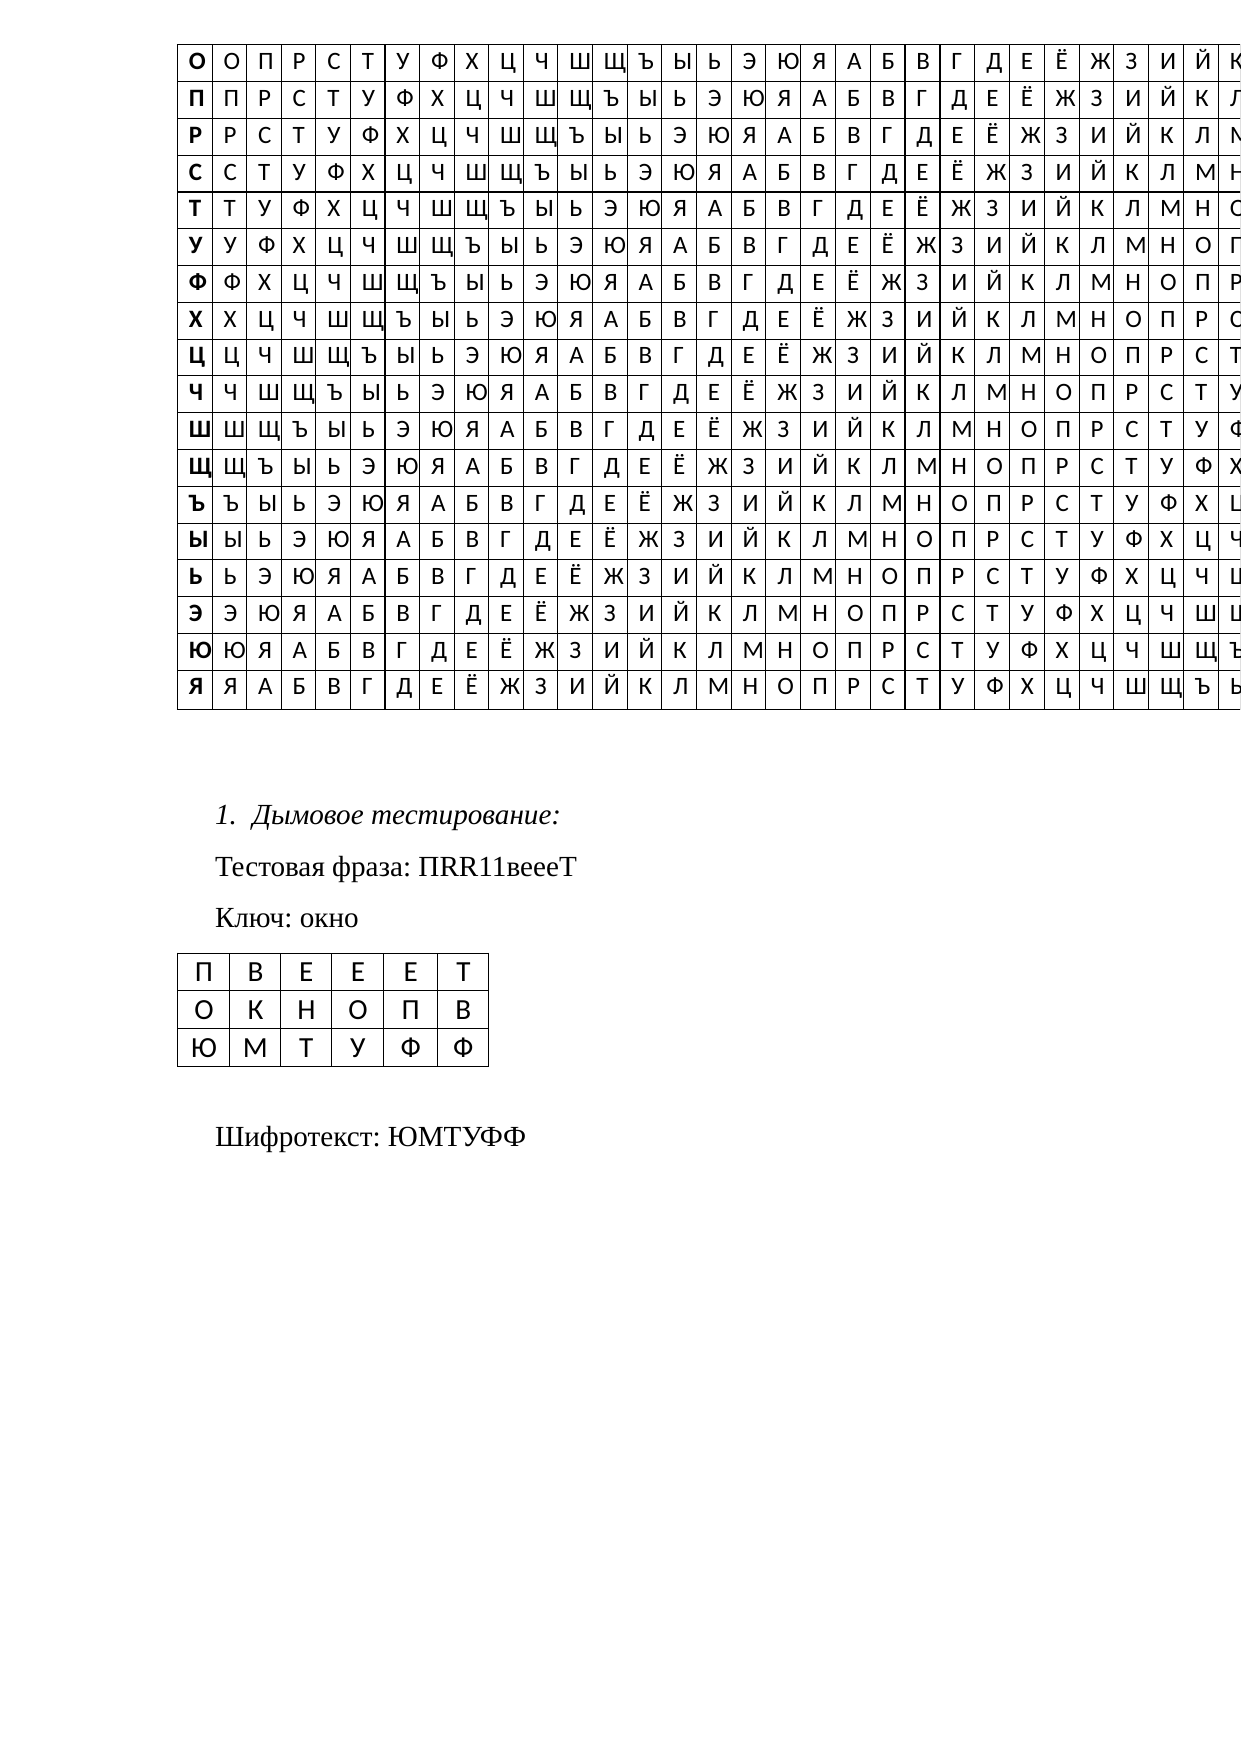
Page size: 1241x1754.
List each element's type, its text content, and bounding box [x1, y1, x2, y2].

table_cell Я [524, 340, 557, 375]
table_cell З [593, 597, 627, 633]
table_cell Е [558, 524, 592, 559]
table_cell Н [1080, 303, 1113, 338]
table_cell Р [1114, 376, 1148, 412]
table_cell Ш [455, 156, 488, 191]
table_cell С [282, 82, 315, 118]
table_cell Р [1080, 413, 1113, 449]
table_cell Н [871, 524, 904, 559]
table_cell А [351, 560, 384, 596]
table_cell П [836, 634, 870, 669]
table_cell Ч [1149, 597, 1183, 633]
table_cell Ц [213, 340, 246, 375]
table_cell Щ [524, 119, 557, 155]
table_cell Х [316, 193, 350, 228]
table_cell Э [351, 450, 384, 486]
table_cell Р [1219, 266, 1240, 302]
table_cell У [1219, 376, 1240, 412]
table_cell М [906, 450, 939, 486]
table_cell О [1184, 229, 1218, 265]
table_cell Б [871, 45, 904, 81]
table_cell Ж [871, 266, 904, 302]
table_cell Э [593, 193, 627, 228]
table_cell Ф [1184, 450, 1218, 486]
table_cell Х [1045, 634, 1079, 669]
table_cell Ж [1045, 82, 1079, 118]
table_cell Ъ [558, 119, 592, 155]
table_cell Т [282, 119, 315, 155]
table_cell Ю [732, 82, 765, 118]
table_cell У [178, 229, 212, 265]
table_cell Ф [386, 82, 419, 118]
table_cell В [662, 303, 696, 338]
table_cell Г [836, 156, 870, 191]
table_cell З [558, 634, 592, 669]
table_cell Н [1114, 266, 1148, 302]
table_cell К [732, 560, 765, 596]
table_cell П [801, 671, 835, 709]
table_cell Ъ [351, 340, 384, 375]
table_cell В [386, 597, 419, 633]
table_cell Р [1045, 450, 1079, 486]
table_cell Ж [732, 413, 765, 449]
table_cell Ж [1080, 45, 1113, 81]
table_cell У [1149, 450, 1183, 486]
table_cell Ж [697, 450, 731, 486]
table_cell Д [906, 119, 939, 155]
table_cell Р [1149, 340, 1183, 375]
table_cell И [975, 229, 1009, 265]
table_cell Ь [697, 45, 731, 81]
table_cell Ч [213, 376, 246, 412]
table_cell Г [593, 413, 627, 449]
table_cell Г [524, 487, 557, 522]
table_cell Ь [524, 229, 557, 265]
table_cell Ц [316, 229, 350, 265]
table_cell М [732, 634, 765, 669]
table_cell Э [178, 597, 212, 633]
table_cell Я [662, 193, 696, 228]
table_cell Ф [1114, 524, 1148, 559]
table_cell К [230, 991, 280, 1028]
table_cell У [941, 671, 974, 709]
table_cell Х [213, 303, 246, 338]
table_cell Т [1045, 524, 1079, 559]
table_cell М [1149, 193, 1183, 228]
table_cell И [1080, 119, 1113, 155]
table_cell Х [178, 303, 212, 338]
table_cell Щ [1219, 597, 1240, 633]
table_cell Ю [766, 45, 800, 81]
table_cell О [178, 991, 229, 1028]
table_cell И [766, 450, 800, 486]
table_cell Щ [178, 450, 212, 486]
table_cell Г [489, 524, 523, 559]
table_cell Л [836, 487, 870, 522]
table_cell В [524, 450, 557, 486]
table_cell Р [941, 560, 974, 596]
table_cell У [1184, 413, 1218, 449]
table_cell А [386, 524, 419, 559]
table_cell Л [1080, 229, 1113, 265]
table_cell Ф [1219, 413, 1240, 449]
table_cell О [213, 45, 246, 81]
table_cell Х [351, 156, 384, 191]
table_cell И [1149, 45, 1183, 81]
table_cell И [836, 376, 870, 412]
table_cell Ю [697, 119, 731, 155]
table_cell О [1045, 376, 1079, 412]
table_cell П [1045, 413, 1079, 449]
table_cell Д [975, 45, 1009, 81]
table_cell Д [871, 156, 904, 191]
table_cell Е [524, 560, 557, 596]
table_cell В [766, 193, 800, 228]
table_cell Ё [1045, 45, 1079, 81]
table_cell Н [975, 413, 1009, 449]
table_cell О [836, 597, 870, 633]
table_cell Я [455, 413, 488, 449]
table_header В [230, 954, 280, 990]
table_cell Ы [178, 524, 212, 559]
text Ключ: окно [215, 901, 1152, 934]
table_cell Э [732, 45, 765, 81]
table_cell Л [1045, 266, 1079, 302]
table_cell Л [1114, 193, 1148, 228]
table_cell Я [351, 524, 384, 559]
table_cell Щ [593, 45, 627, 81]
table_cell Е [489, 597, 523, 633]
table_cell Я [766, 82, 800, 118]
table_cell Н [732, 671, 765, 709]
table_cell Е [697, 376, 731, 412]
table_cell Р [836, 671, 870, 709]
table_cell Й [1114, 119, 1148, 155]
table_header Е [332, 954, 383, 990]
table_cell Щ [1149, 671, 1183, 709]
table_cell Э [662, 119, 696, 155]
table_cell Д [420, 634, 454, 669]
table_cell Ц [178, 340, 212, 375]
table_cell Н [281, 991, 331, 1028]
table_cell Л [801, 524, 835, 559]
table_cell А [524, 376, 557, 412]
table_cell Е [662, 413, 696, 449]
table_cell Ц [455, 82, 488, 118]
table_cell И [871, 340, 904, 375]
table_cell Б [732, 193, 765, 228]
table_cell А [420, 487, 454, 522]
table_cell С [906, 634, 939, 669]
table_cell Б [351, 597, 384, 633]
table_cell С [316, 45, 350, 81]
table_cell Щ [213, 450, 246, 486]
table_cell М [1184, 156, 1218, 191]
table_cell Я [801, 45, 835, 81]
table_cell Ф [438, 1029, 488, 1066]
table_cell Ж [836, 303, 870, 338]
table_cell Ц [1114, 597, 1148, 633]
table_cell Ё [836, 266, 870, 302]
table_cell Ъ [420, 266, 454, 302]
table_cell Й [1080, 156, 1113, 191]
table_cell К [697, 597, 731, 633]
table_cell Ы [420, 303, 454, 338]
table_cell Ё [871, 229, 904, 265]
table_cell К [1045, 229, 1079, 265]
table_cell Я [489, 376, 523, 412]
table_cell Е [975, 82, 1009, 118]
table_cell И [1045, 156, 1079, 191]
table_cell Ы [558, 156, 592, 191]
table_cell Ж [1010, 119, 1044, 155]
table_cell Д [386, 671, 419, 709]
table_cell Ж [524, 634, 557, 669]
table_cell Ы [662, 45, 696, 81]
table_cell Ъ [386, 303, 419, 338]
table_cell Л [906, 413, 939, 449]
table_cell Щ [351, 303, 384, 338]
table_cell Ъ [593, 82, 627, 118]
table_cell Й [628, 634, 661, 669]
table_cell У [332, 1029, 383, 1066]
table_cell Д [558, 487, 592, 522]
table_cell Э [697, 82, 731, 118]
table_cell Т [247, 156, 281, 191]
table_cell Б [801, 119, 835, 155]
table_cell Ш [489, 119, 523, 155]
table_cell Х [1184, 487, 1218, 522]
table_cell Ц [1045, 671, 1079, 709]
table_cell Ы [524, 193, 557, 228]
table_cell Р [975, 524, 1009, 559]
table_cell Щ [282, 376, 315, 412]
table_cell Ч [316, 266, 350, 302]
table_cell Ч [386, 193, 419, 228]
table_cell Ъ [213, 487, 246, 522]
table_cell У [1010, 597, 1044, 633]
table_cell Х [1010, 671, 1044, 709]
table_cell Э [558, 229, 592, 265]
table_cell А [593, 303, 627, 338]
table_cell Д [455, 597, 488, 633]
table_cell О [1010, 413, 1044, 449]
table_cell У [282, 156, 315, 191]
table_cell Ф [1010, 634, 1044, 669]
table_cell И [801, 413, 835, 449]
table_cell Б [593, 340, 627, 375]
table_cell Е [1010, 45, 1044, 81]
table_cell Ю [316, 524, 350, 559]
table_header Е [384, 954, 437, 990]
table_cell Д [489, 560, 523, 596]
table_cell Б [282, 671, 315, 709]
table_cell Е [941, 119, 974, 155]
table_cell Ж [801, 340, 835, 375]
table_cell Ы [213, 524, 246, 559]
table_cell Г [697, 303, 731, 338]
table_cell Р [906, 597, 939, 633]
table_cell Э [628, 156, 661, 191]
table_cell С [1219, 303, 1240, 338]
table_cell Ю [489, 340, 523, 375]
table_cell Е [455, 634, 488, 669]
table_cell Й [1149, 82, 1183, 118]
table_cell Ц [1219, 487, 1240, 522]
table_cell Й [593, 671, 627, 709]
table_cell Й [871, 376, 904, 412]
table_cell Ф [1045, 597, 1079, 633]
table_cell Е [732, 340, 765, 375]
table_header П [178, 954, 229, 990]
table_cell С [1114, 413, 1148, 449]
table_cell Ш [213, 413, 246, 449]
table_cell П [941, 524, 974, 559]
table_cell Е [801, 266, 835, 302]
table_cell У [213, 229, 246, 265]
table_cell С [247, 119, 281, 155]
table_cell С [1010, 524, 1044, 559]
table_cell Ю [524, 303, 557, 338]
table_cell Ч [455, 119, 488, 155]
table_cell П [1080, 376, 1113, 412]
table_cell Ц [1149, 560, 1183, 596]
table_cell И [1010, 193, 1044, 228]
table_cell М [230, 1029, 280, 1066]
table_cell Ь [489, 266, 523, 302]
table_cell З [801, 376, 835, 412]
table_cell Ю [593, 229, 627, 265]
table_cell И [593, 634, 627, 669]
table_cell Т [1114, 450, 1148, 486]
table_cell У [1045, 560, 1079, 596]
table_cell А [455, 450, 488, 486]
table_cell Й [1045, 193, 1079, 228]
table_cell З [975, 193, 1009, 228]
table_cell Р [247, 82, 281, 118]
table_cell Х [1219, 450, 1240, 486]
table_cell Х [282, 229, 315, 265]
table_cell Г [351, 671, 384, 709]
table_cell Т [1080, 487, 1113, 522]
table_cell Ы [386, 340, 419, 375]
table_cell Ш [1149, 634, 1183, 669]
table_cell Ч [524, 45, 557, 81]
table_cell Г [628, 376, 661, 412]
table_cell Ь [593, 156, 627, 191]
table_cell И [1114, 82, 1148, 118]
table_cell О [332, 991, 383, 1028]
table_cell А [282, 634, 315, 669]
table_cell З [662, 524, 696, 559]
table_cell А [836, 45, 870, 81]
table_cell Ч [247, 340, 281, 375]
table_cell У [975, 634, 1009, 669]
table_cell У [351, 82, 384, 118]
table_cell Ё [455, 671, 488, 709]
table_cell Ш [1114, 671, 1148, 709]
table_cell К [1184, 82, 1218, 118]
table_cell З [1045, 119, 1079, 155]
table_cell Ж [975, 156, 1009, 191]
table_cell Ж [593, 560, 627, 596]
table_cell К [1114, 156, 1148, 191]
table_cell Ъ [489, 193, 523, 228]
table_cell М [836, 524, 870, 559]
table_cell К [1080, 193, 1113, 228]
table_cell П [906, 560, 939, 596]
table_cell А [558, 340, 592, 375]
table_cell Ь [662, 82, 696, 118]
table_cell К [871, 413, 904, 449]
table_cell Ё [766, 340, 800, 375]
table_cell Ч [178, 376, 212, 412]
table_cell Х [1114, 560, 1148, 596]
table_cell Я [282, 597, 315, 633]
table_cell Ц [247, 303, 281, 338]
table_cell О [766, 671, 800, 709]
table_cell Ш [351, 266, 384, 302]
table_cell Й [941, 303, 974, 338]
table_cell Ц [420, 119, 454, 155]
table_cell Й [975, 266, 1009, 302]
table_cell П [1184, 266, 1218, 302]
table_cell В [906, 45, 939, 81]
table_cell Ю [455, 376, 488, 412]
table_cell Ь [316, 450, 350, 486]
table_cell У [386, 45, 419, 81]
table_cell Ъ [178, 487, 212, 522]
table_cell В [836, 119, 870, 155]
table_cell Ъ [282, 413, 315, 449]
table_cell Г [871, 119, 904, 155]
table_cell И [662, 560, 696, 596]
table_cell Э [455, 340, 488, 375]
table_cell Щ [1184, 634, 1218, 669]
table_cell Ц [282, 266, 315, 302]
table_cell Ж [628, 524, 661, 559]
table_cell К [662, 634, 696, 669]
table_cell Т [906, 671, 939, 709]
table_cell К [766, 524, 800, 559]
table_cell М [941, 413, 974, 449]
table_cell С [975, 560, 1009, 596]
table_cell Ю [386, 450, 419, 486]
table_cell Ё [941, 156, 974, 191]
table_cell Й [662, 597, 696, 633]
table_cell Ы [247, 487, 281, 522]
table_cell Д [941, 82, 974, 118]
table_cell Т [316, 82, 350, 118]
table_cell О [1219, 193, 1240, 228]
table_cell Ю [247, 597, 281, 633]
table_cell Ё [732, 376, 765, 412]
table_cell Э [489, 303, 523, 338]
table_cell Н [801, 597, 835, 633]
table_cell Б [558, 376, 592, 412]
table_cell Ч [351, 229, 384, 265]
table_cell Ш [282, 340, 315, 375]
table_cell Й [732, 524, 765, 559]
table_cell И [558, 671, 592, 709]
table_cell Н [1184, 193, 1218, 228]
table_cell Ф [213, 266, 246, 302]
table_cell Ё [628, 487, 661, 522]
table_cell Ё [662, 450, 696, 486]
table_cell Б [455, 487, 488, 522]
table_cell П [247, 45, 281, 81]
table_cell Н [1045, 340, 1079, 375]
table_cell Ь [247, 524, 281, 559]
table_cell Ы [628, 82, 661, 118]
table_cell Б [489, 450, 523, 486]
table_cell Т [1149, 413, 1183, 449]
table_cell Ь [455, 303, 488, 338]
table_cell М [1045, 303, 1079, 338]
table_cell Ь [558, 193, 592, 228]
table_cell Й [836, 413, 870, 449]
table_cell Т [1010, 560, 1044, 596]
table_cell Ж [489, 671, 523, 709]
table_cell Л [1219, 82, 1240, 118]
table_cell Л [732, 597, 765, 633]
table_cell Й [906, 340, 939, 375]
table_cell Ю [178, 634, 212, 669]
table_cell Я [732, 119, 765, 155]
table_cell Ъ [455, 229, 488, 265]
table_cell О [871, 560, 904, 596]
table_cell Ь [351, 413, 384, 449]
table_cell О [1080, 340, 1113, 375]
table_cell П [384, 991, 437, 1028]
table_cell К [975, 303, 1009, 338]
table_cell Я [628, 229, 661, 265]
table_cell К [906, 376, 939, 412]
table_cell Р [1010, 487, 1044, 522]
table_cell Щ [558, 82, 592, 118]
table_cell Ё [697, 413, 731, 449]
table_cell Г [662, 340, 696, 375]
table_cell Ж [766, 376, 800, 412]
table_cell Г [941, 45, 974, 81]
table_cell Р [178, 119, 212, 155]
table_cell Ы [489, 229, 523, 265]
table_cell Л [662, 671, 696, 709]
table_cell М [766, 597, 800, 633]
table_cell Н [1149, 229, 1183, 265]
table_cell Й [697, 560, 731, 596]
table_cell У [316, 119, 350, 155]
table_cell К [628, 671, 661, 709]
table_cell Щ [316, 340, 350, 375]
table_cell А [628, 266, 661, 302]
table_cell М [975, 376, 1009, 412]
table_cell Д [628, 413, 661, 449]
table_cell Я [697, 156, 731, 191]
table_cell Й [1184, 45, 1218, 81]
table_cell Ф [1080, 560, 1113, 596]
table_cell Л [1184, 119, 1218, 155]
table_cell И [628, 597, 661, 633]
table_cell Р [871, 634, 904, 669]
table_cell З [524, 671, 557, 709]
table_cell Э [524, 266, 557, 302]
table_cell Т [351, 45, 384, 81]
table_cell Б [766, 156, 800, 191]
table_cell Н [836, 560, 870, 596]
table_cell Ж [906, 229, 939, 265]
table_cell Ф [420, 45, 454, 81]
table_cell Ю [628, 193, 661, 228]
table_cell Ш [316, 303, 350, 338]
table_cell З [941, 229, 974, 265]
table_cell Е [593, 487, 627, 522]
table_cell Ю [213, 634, 246, 669]
table_cell Г [455, 560, 488, 596]
table_cell С [871, 671, 904, 709]
table_cell В [593, 376, 627, 412]
table_cell П [871, 597, 904, 633]
table_cell Ы [593, 119, 627, 155]
table_cell Ь [386, 376, 419, 412]
table_cell Х [1149, 524, 1183, 559]
table_cell А [662, 229, 696, 265]
table_cell З [1114, 45, 1148, 81]
table_cell Э [282, 524, 315, 559]
table_cell Ш [558, 45, 592, 81]
table_cell М [1114, 229, 1148, 265]
table_cell Г [420, 597, 454, 633]
table_cell Р [213, 119, 246, 155]
table_cell Г [801, 193, 835, 228]
table_cell В [455, 524, 488, 559]
table_cell Д [593, 450, 627, 486]
table_cell Д [662, 376, 696, 412]
table_cell К [1010, 266, 1044, 302]
table_cell С [178, 156, 212, 191]
table_cell Т [281, 1029, 331, 1066]
table_cell Е [766, 303, 800, 338]
table_cell Я [420, 450, 454, 486]
table_cell А [801, 82, 835, 118]
table_cell Щ [455, 193, 488, 228]
table_cell Ё [975, 119, 1009, 155]
table_cell Д [524, 524, 557, 559]
table_cell О [975, 450, 1009, 486]
table_cell Л [766, 560, 800, 596]
table_cell С [1080, 450, 1113, 486]
table_cell М [1010, 340, 1044, 375]
table_cell Н [766, 634, 800, 669]
table_cell А [489, 413, 523, 449]
table_cell П [1219, 229, 1240, 265]
table_cell Ч [1114, 634, 1148, 669]
table_cell Ф [384, 1029, 437, 1066]
table_cell Щ [420, 229, 454, 265]
table_cell Б [524, 413, 557, 449]
table_cell Ш [524, 82, 557, 118]
table_cell О [178, 45, 212, 81]
table_cell Д [836, 193, 870, 228]
table_cell К [801, 487, 835, 522]
table_cell М [1219, 119, 1240, 155]
table_cell Б [316, 634, 350, 669]
table_cell С [213, 156, 246, 191]
table_cell Р [282, 45, 315, 81]
table_cell Ю [282, 560, 315, 596]
table_cell У [1080, 524, 1113, 559]
table_cell Ц [1184, 524, 1218, 559]
table_cell З [836, 340, 870, 375]
table_cell Т [975, 597, 1009, 633]
table_cell Ы [1219, 671, 1240, 709]
table_cell В [697, 266, 731, 302]
table_cell С [1149, 376, 1183, 412]
table_cell Т [213, 193, 246, 228]
table_cell Ю [351, 487, 384, 522]
table_cell П [1010, 450, 1044, 486]
table_cell А [766, 119, 800, 155]
table_cell В [438, 991, 488, 1028]
table_cell Ш [1219, 560, 1240, 596]
table_header Т [438, 954, 488, 990]
table_cell Г [558, 450, 592, 486]
table_cell Д [732, 303, 765, 338]
table_cell Д [766, 266, 800, 302]
table_cell Ш [420, 193, 454, 228]
table_cell Я [213, 671, 246, 709]
table_cell Т [178, 193, 212, 228]
table_cell М [697, 671, 731, 709]
table_cell Ц [1080, 634, 1113, 669]
table_cell Б [628, 303, 661, 338]
table_cell Ч [1080, 671, 1113, 709]
table_cell Я [247, 634, 281, 669]
table_cell Ц [386, 156, 419, 191]
table_cell Е [628, 450, 661, 486]
table_cell Х [420, 82, 454, 118]
table_cell Ъ [628, 45, 661, 81]
table_cell З [1080, 82, 1113, 118]
table_cell Ф [178, 266, 212, 302]
table_cell Е [871, 193, 904, 228]
table_cell Я [386, 487, 419, 522]
text Тестовая фраза: ПRR11веееТ [215, 849, 1152, 882]
table_cell Ь [282, 487, 315, 522]
table_cell Э [213, 597, 246, 633]
table_cell В [628, 340, 661, 375]
table_cell Ю [558, 266, 592, 302]
table_cell А [697, 193, 731, 228]
table_cell В [316, 671, 350, 709]
table_cell Ш [178, 413, 212, 449]
table_cell Й [1010, 229, 1044, 265]
table_cell Ф [1149, 487, 1183, 522]
table_cell Ь [213, 560, 246, 596]
table_cell Б [662, 266, 696, 302]
table_cell У [247, 193, 281, 228]
table_cell В [420, 560, 454, 596]
table_cell Ё [593, 524, 627, 559]
table_cell Й [766, 487, 800, 522]
table_cell Н [1010, 376, 1044, 412]
table_cell Ъ [1219, 634, 1240, 669]
table_cell В [732, 229, 765, 265]
table_cell Ш [247, 376, 281, 412]
table_cell Р [1184, 303, 1218, 338]
table_cell Ж [558, 597, 592, 633]
table_cell О [1114, 303, 1148, 338]
table_cell У [1114, 487, 1148, 522]
table_cell В [351, 634, 384, 669]
table_cell П [213, 82, 246, 118]
table_cell И [732, 487, 765, 522]
table_cell З [628, 560, 661, 596]
table_cell К [941, 340, 974, 375]
table_cell Й [801, 450, 835, 486]
list Дымовое тестирование: [215, 797, 1152, 830]
table_cell Щ [489, 156, 523, 191]
table_cell Ь [420, 340, 454, 375]
table_cell Ё [524, 597, 557, 633]
table_cell П [975, 487, 1009, 522]
table_cell Ч [420, 156, 454, 191]
table_cell Ч [282, 303, 315, 338]
table_cell Ф [316, 156, 350, 191]
table_cell М [871, 487, 904, 522]
table_cell С [1045, 487, 1079, 522]
table_cell Ю [662, 156, 696, 191]
table_cell Ф [351, 119, 384, 155]
table_cell Ё [1010, 82, 1044, 118]
table_cell Б [697, 229, 731, 265]
table_cell Э [247, 560, 281, 596]
table_cell Ё [801, 303, 835, 338]
table_cell Ь [178, 560, 212, 596]
table_cell З [732, 450, 765, 486]
table_cell Ф [282, 193, 315, 228]
table_cell Т [941, 634, 974, 669]
table_cell Ж [941, 193, 974, 228]
table_cell Ъ [524, 156, 557, 191]
table_cell А [247, 671, 281, 709]
table_cell Д [801, 229, 835, 265]
table_cell Ъ [316, 376, 350, 412]
table_cell Ы [351, 376, 384, 412]
table_cell З [697, 487, 731, 522]
table_cell Л [697, 634, 731, 669]
table_cell Ы [455, 266, 488, 302]
table_cell И [906, 303, 939, 338]
table_cell Ю [178, 1029, 229, 1066]
table_cell М [1080, 266, 1113, 302]
table_cell Я [593, 266, 627, 302]
table_cell Б [420, 524, 454, 559]
table_cell Д [697, 340, 731, 375]
table_cell Т [1219, 340, 1240, 375]
table_cell К [836, 450, 870, 486]
table_cell О [801, 634, 835, 669]
table_cell Ы [282, 450, 315, 486]
table_cell Х [247, 266, 281, 302]
table_cell Ч [1219, 524, 1240, 559]
table_cell Л [1010, 303, 1044, 338]
table_cell А [316, 597, 350, 633]
table_cell Ф [247, 229, 281, 265]
table_cell Э [386, 413, 419, 449]
table_cell В [489, 487, 523, 522]
table_cell Г [906, 82, 939, 118]
table_cell З [906, 266, 939, 302]
table_cell П [178, 82, 212, 118]
table_cell Г [386, 634, 419, 669]
table_cell Н [941, 450, 974, 486]
table_cell Н [906, 487, 939, 522]
table_cell Э [316, 487, 350, 522]
table_cell З [1010, 156, 1044, 191]
table_cell Э [420, 376, 454, 412]
table_cell Г [766, 229, 800, 265]
table_cell Щ [386, 266, 419, 302]
table_cell Щ [247, 413, 281, 449]
table_cell А [732, 156, 765, 191]
table_cell Г [732, 266, 765, 302]
table_cell Л [871, 450, 904, 486]
table_cell Х [455, 45, 488, 81]
table_cell Я [558, 303, 592, 338]
table_cell Ъ [247, 450, 281, 486]
table_cell Ч [1184, 560, 1218, 596]
table_cell В [801, 156, 835, 191]
table_cell Ц [489, 45, 523, 81]
table_cell Ш [1184, 597, 1218, 633]
table_cell О [1149, 266, 1183, 302]
table_cell К [1219, 45, 1240, 81]
table_cell Ы [316, 413, 350, 449]
table_cell С [1184, 340, 1218, 375]
table_cell Ь [628, 119, 661, 155]
table_cell В [558, 413, 592, 449]
table_cell Л [975, 340, 1009, 375]
table_cell М [801, 560, 835, 596]
table_cell И [941, 266, 974, 302]
table_cell Б [386, 560, 419, 596]
table_cell Я [178, 671, 212, 709]
table_cell Л [1149, 156, 1183, 191]
table_cell С [941, 597, 974, 633]
table_cell Ё [558, 560, 592, 596]
table_cell В [871, 82, 904, 118]
table_cell Х [386, 119, 419, 155]
text Шифротекст: ЮМТУФФ [215, 1119, 1152, 1153]
table_cell Ё [906, 193, 939, 228]
table_cell Е [906, 156, 939, 191]
table_cell З [766, 413, 800, 449]
table_cell Н [1219, 156, 1240, 191]
table_cell Х [1080, 597, 1113, 633]
table_header Е [281, 954, 331, 990]
table_cell Е [420, 671, 454, 709]
table_cell Ё [489, 634, 523, 669]
table_cell Ж [662, 487, 696, 522]
table_cell И [697, 524, 731, 559]
table_cell О [941, 487, 974, 522]
table_cell П [1114, 340, 1148, 375]
table_cell Ф [975, 671, 1009, 709]
table_cell К [1149, 119, 1183, 155]
table_cell О [906, 524, 939, 559]
table_cell Ш [386, 229, 419, 265]
table_cell Ъ [1184, 671, 1218, 709]
table_cell П [1149, 303, 1183, 338]
table_cell З [871, 303, 904, 338]
table_cell Ч [489, 82, 523, 118]
table_cell Е [836, 229, 870, 265]
table_cell Ю [420, 413, 454, 449]
table_cell Л [941, 376, 974, 412]
table_cell Б [836, 82, 870, 118]
table_cell Т [1184, 376, 1218, 412]
table_cell Я [316, 560, 350, 596]
table_cell Ц [351, 193, 384, 228]
